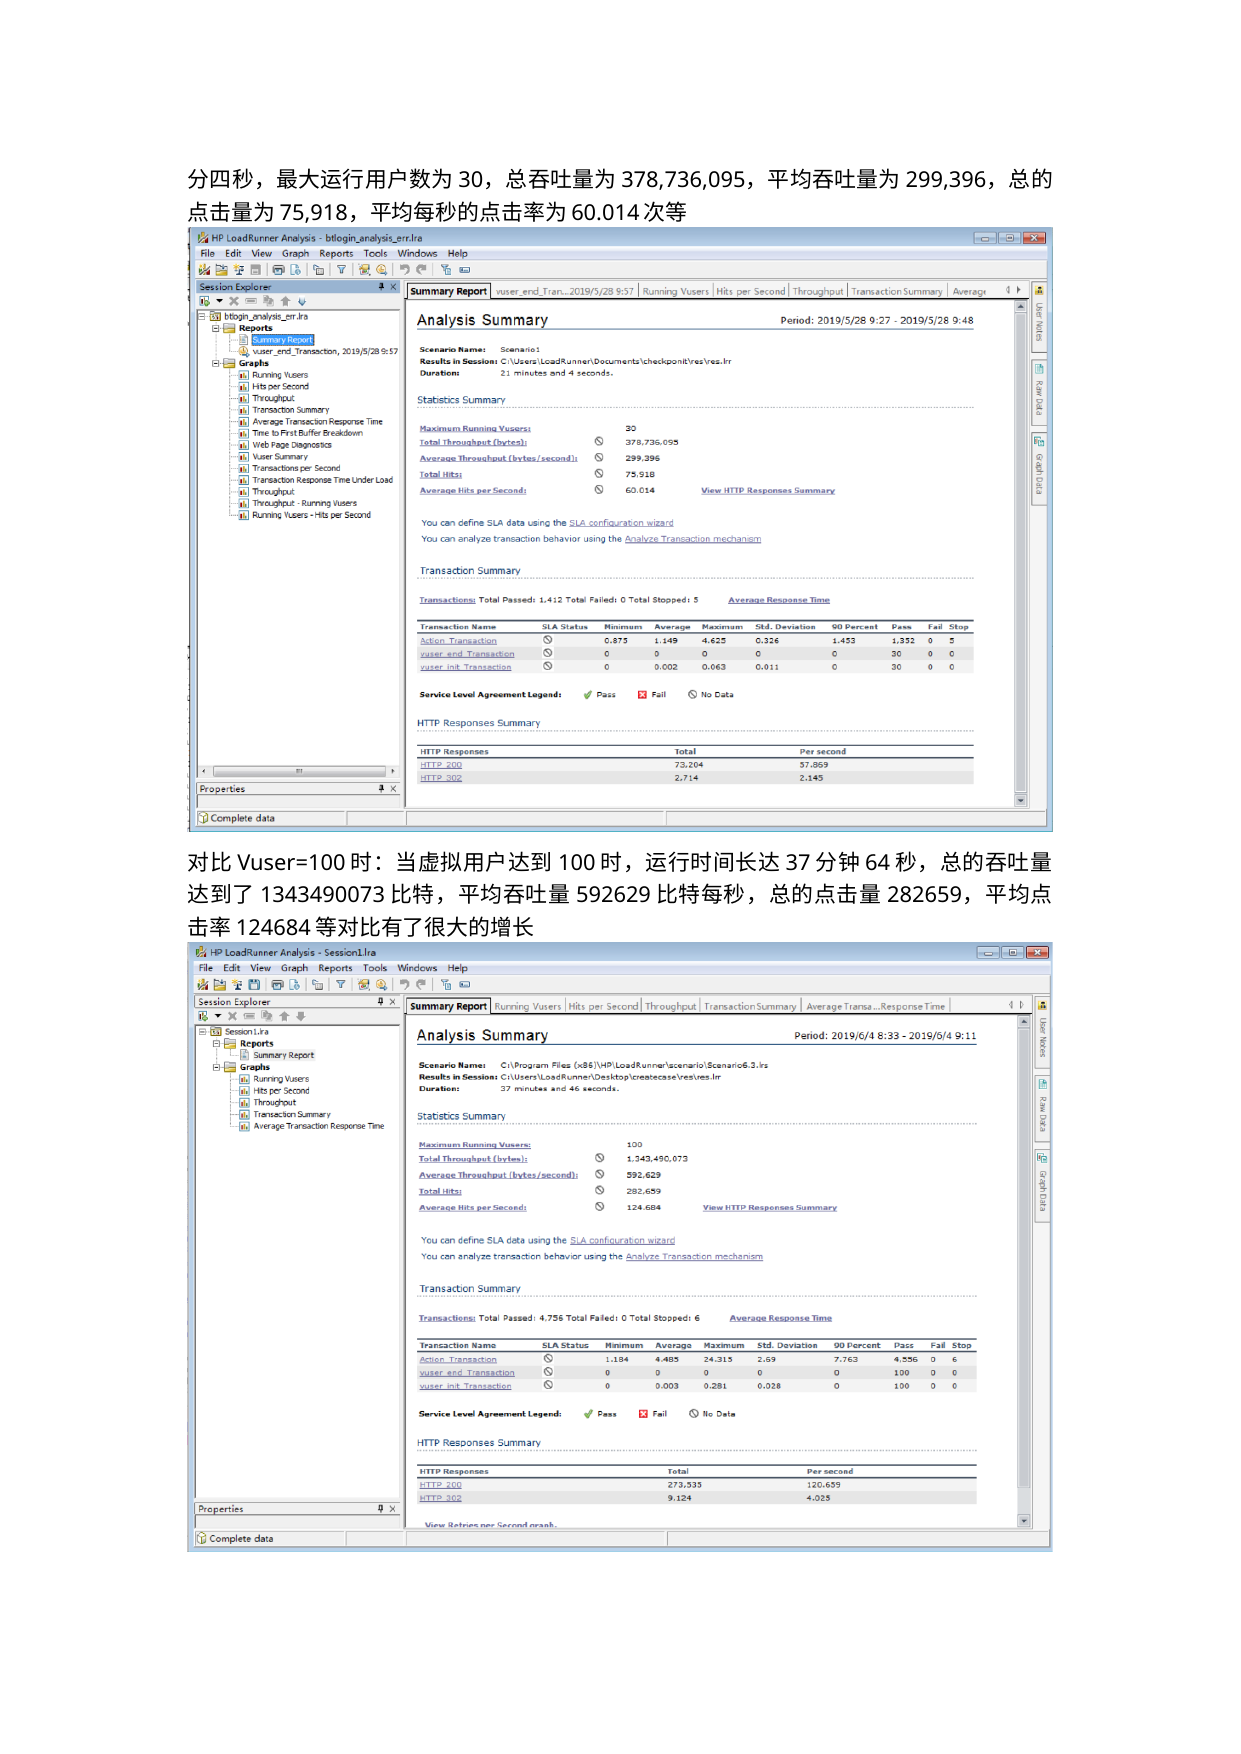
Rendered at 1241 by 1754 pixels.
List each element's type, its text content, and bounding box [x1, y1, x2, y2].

text 对比Vuser=100时：当虚拟用户达到100时，运行时间长达37分钟64秒，总的吞吐量达到了1343490073比特，平均吞吐量592629比特每秒，总的点击量282659，平均点击率124684等对比有了很大的增长 [187, 844, 1053, 942]
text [187, 162, 1053, 227]
